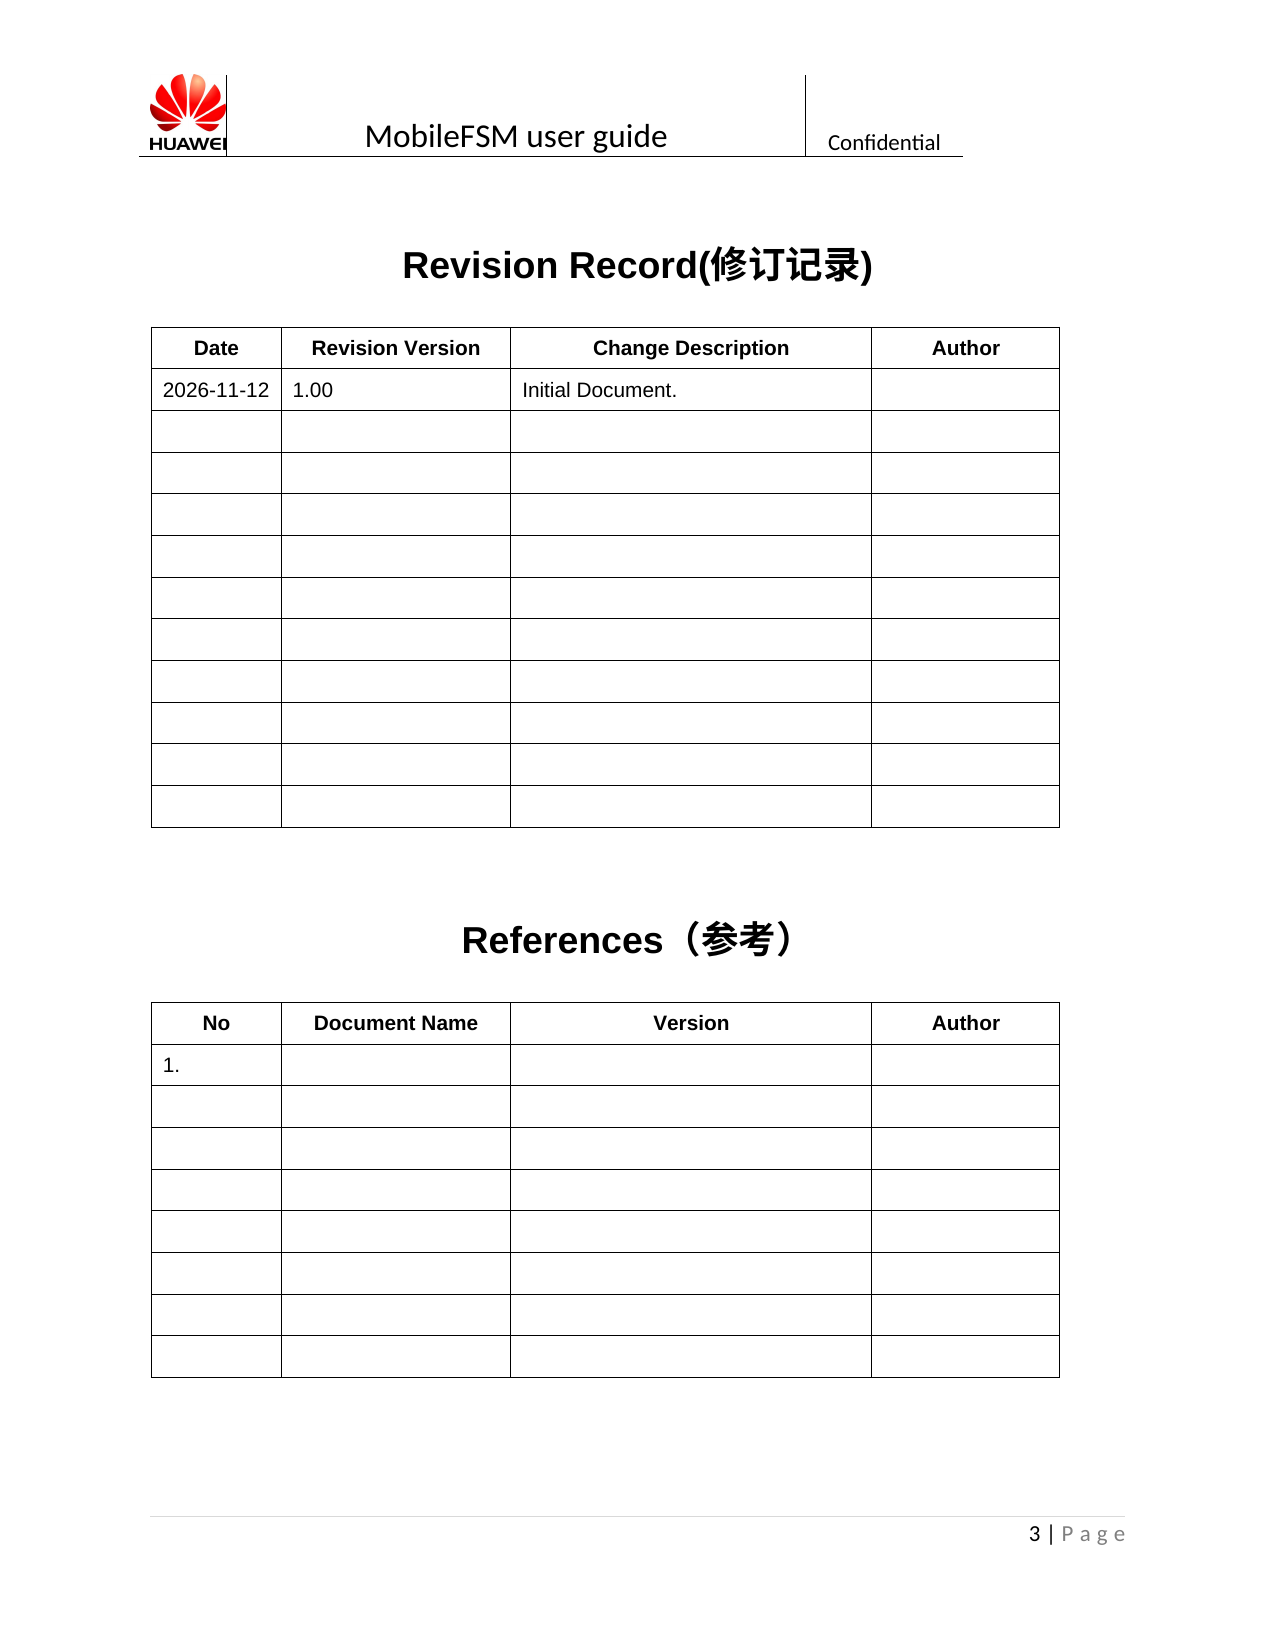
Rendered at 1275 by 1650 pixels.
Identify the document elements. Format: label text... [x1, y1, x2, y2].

table_cell [152, 744, 281, 785]
table_cell [152, 1170, 281, 1210]
text Revision Record(修订记录) [150, 235, 1125, 289]
table_cell [872, 453, 1059, 493]
table_cell [511, 619, 871, 660]
table_cell [152, 494, 281, 535]
table_cell [282, 411, 510, 452]
table_cell [282, 619, 510, 660]
table_cell [872, 703, 1059, 743]
table_cell [152, 1336, 281, 1377]
table_cell [872, 1128, 1059, 1168]
table_header Author [872, 1003, 1059, 1043]
table_cell [282, 1295, 510, 1335]
table_cell [282, 1045, 510, 1085]
table_cell [872, 1211, 1059, 1252]
table_cell [872, 578, 1059, 618]
table_cell [282, 1336, 510, 1377]
table_cell [872, 661, 1059, 702]
table_cell [511, 1086, 871, 1127]
table_cell [511, 703, 871, 743]
table_cell [872, 369, 1059, 410]
table_cell [872, 1045, 1059, 1085]
table_cell [511, 786, 871, 827]
table_cell [282, 1211, 510, 1252]
table_cell [152, 1253, 281, 1293]
table_cell [511, 1336, 871, 1377]
table_cell [872, 536, 1059, 577]
table_cell [152, 578, 281, 618]
table_header Document Name [282, 1003, 510, 1043]
text References（参考） [150, 910, 1125, 964]
table_cell 2015-11-25 [152, 369, 281, 410]
table_cell [872, 619, 1059, 660]
table_cell [511, 1211, 871, 1252]
table_header No [152, 1003, 281, 1043]
table_cell [152, 703, 281, 743]
table_cell [282, 453, 510, 493]
table_cell [872, 1336, 1059, 1377]
table_header Author [872, 328, 1059, 368]
table_cell [511, 1128, 871, 1168]
table_header Version [511, 1003, 871, 1043]
table_cell [152, 1211, 281, 1252]
table_cell [282, 578, 510, 618]
table_cell [511, 536, 871, 577]
table_cell 1. [152, 1045, 281, 1085]
table_cell [152, 661, 281, 702]
table_cell [872, 744, 1059, 785]
table_cell [152, 619, 281, 660]
table_cell [282, 536, 510, 577]
table_cell [152, 1086, 281, 1127]
table_cell [872, 494, 1059, 535]
table_cell [511, 661, 871, 702]
table_cell 1.00 [282, 369, 510, 410]
table_cell [872, 1170, 1059, 1210]
table_cell [511, 1253, 871, 1293]
table_cell [282, 786, 510, 827]
table_cell [872, 786, 1059, 827]
table_cell [282, 1086, 510, 1127]
table_cell [282, 1253, 510, 1293]
table_cell [282, 661, 510, 702]
table_cell [152, 536, 281, 577]
table_header Date [152, 328, 281, 368]
table_cell [511, 494, 871, 535]
table_cell [511, 1045, 871, 1085]
table_cell [872, 1086, 1059, 1127]
table_cell [152, 1128, 281, 1168]
picture [150, 74, 226, 150]
table_cell [511, 1295, 871, 1335]
table_cell [282, 1170, 510, 1210]
table_cell [152, 453, 281, 493]
table_cell [872, 411, 1059, 452]
table_cell [152, 411, 281, 452]
table_cell [282, 703, 510, 743]
table_header Revision Version [282, 328, 510, 368]
table_cell [282, 494, 510, 535]
table_cell [511, 1170, 871, 1210]
table_cell [282, 1128, 510, 1168]
table_cell [872, 1295, 1059, 1335]
table_cell [282, 744, 510, 785]
table_cell [511, 578, 871, 618]
table_cell [511, 744, 871, 785]
table_cell [872, 1253, 1059, 1293]
table_cell [152, 1295, 281, 1335]
table_cell [152, 786, 281, 827]
table_cell [511, 453, 871, 493]
table_header Change Description [511, 328, 871, 368]
table_cell Initial Document. [511, 369, 871, 410]
table_cell [511, 411, 871, 452]
